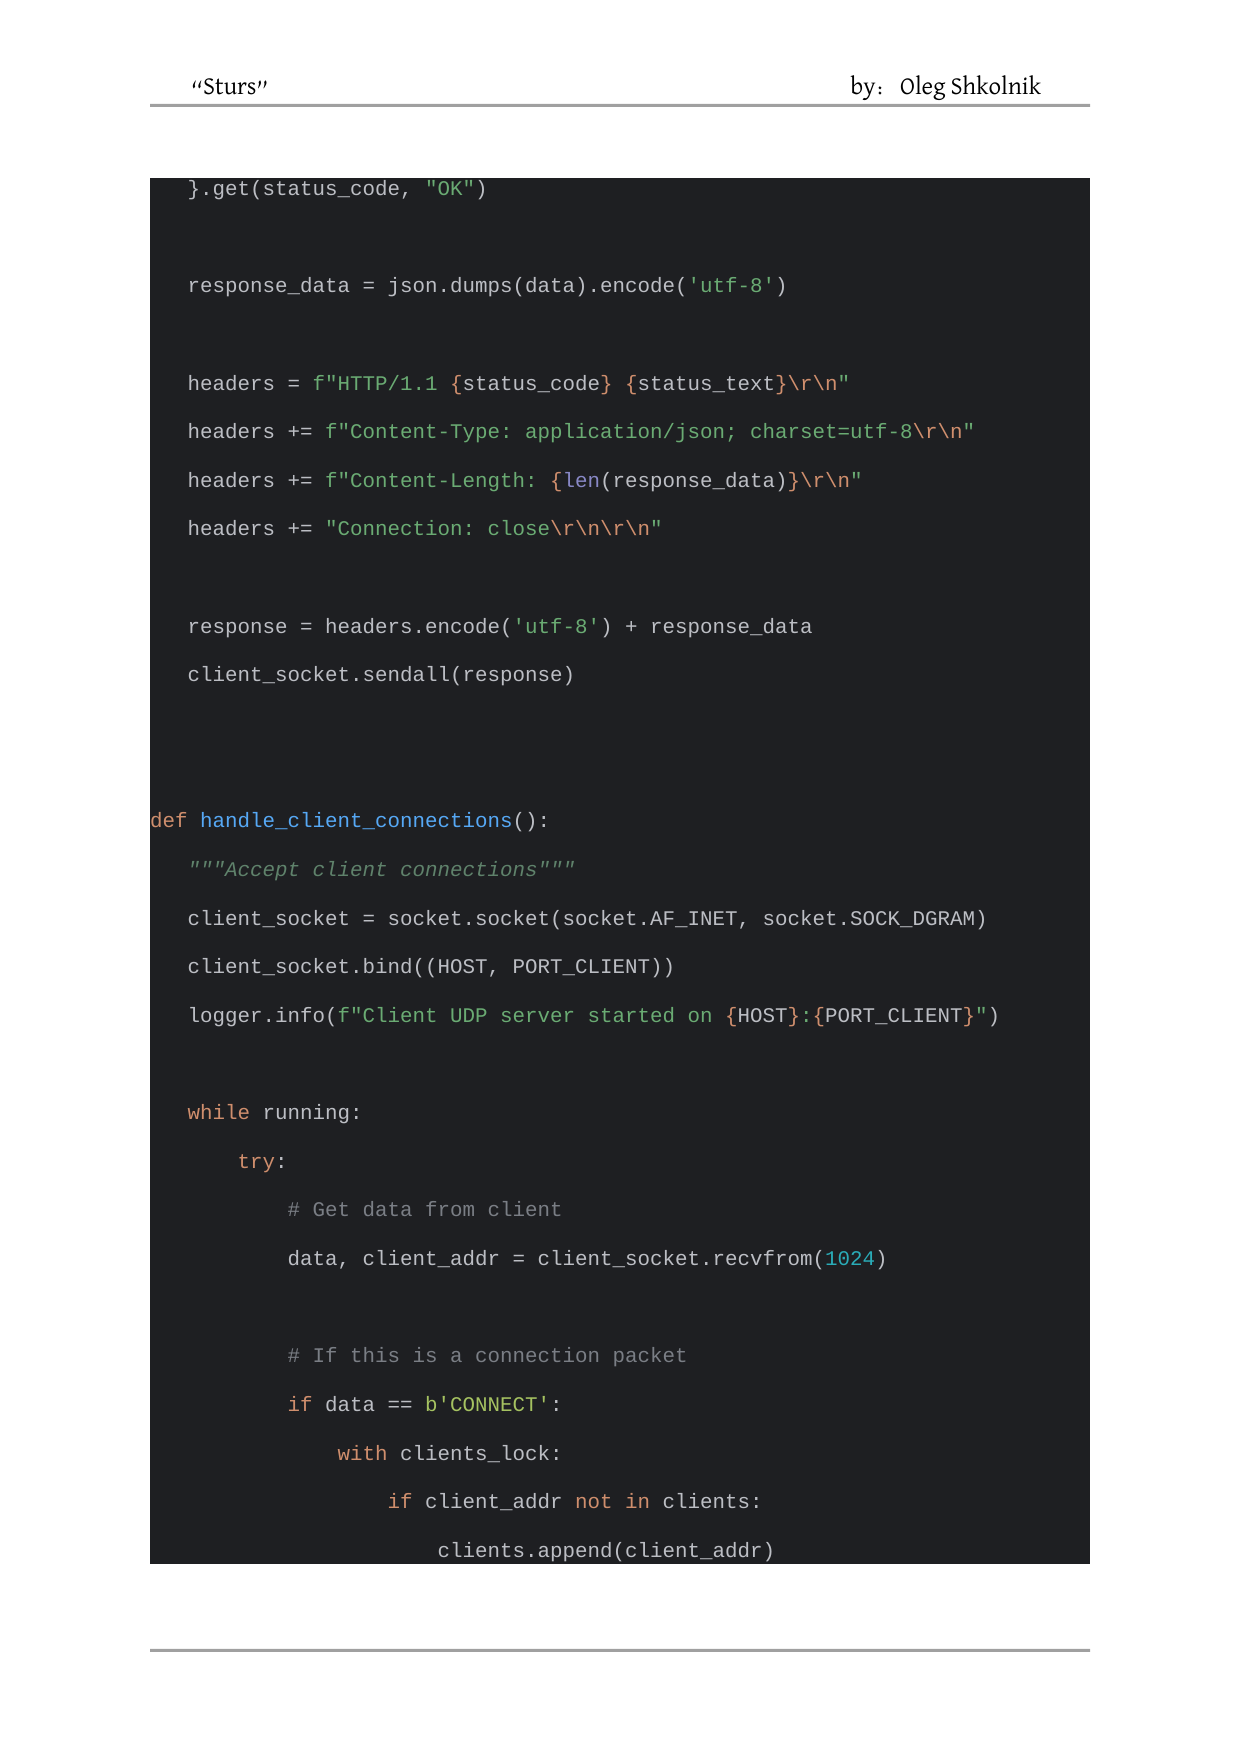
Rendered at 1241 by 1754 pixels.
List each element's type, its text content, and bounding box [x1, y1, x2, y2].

text headers = f"HTTP/1.1 {status_code} {status_text}\r\n" [150, 372, 1090, 396]
text try: [150, 1151, 1090, 1174]
text client_socket.bind((HOST, PORT_CLIENT)) [150, 956, 1090, 980]
text response_data = json.dumps(data).encode('utf-8') [150, 275, 1090, 299]
text if data == b'CONNECT': [150, 1394, 1090, 1418]
text headers += f"Content-Type: application/json; charset=utf-8\r\n" [150, 421, 1090, 445]
text response = headers.encode('utf-8') + response_data [150, 616, 1090, 639]
text headers += "Connection: close\r\n\r\n" [150, 518, 1090, 542]
text logger.info(f"Client UDP server started on {HOST}:{PORT_CLIENT}") [150, 1005, 1090, 1028]
text while running: [150, 1102, 1090, 1126]
text client_socket = socket.socket(socket.AF_INET, socket.SOCK_DGRAM) [150, 908, 1090, 931]
text clients.append(client_addr) [150, 1540, 1090, 1564]
text with clients_lock: [150, 1443, 1090, 1466]
text # If this is a connection packet [150, 1345, 1090, 1369]
text def handle_client_connections(): [150, 810, 1090, 834]
text if client_addr not in clients: [150, 1491, 1090, 1515]
text data, client_addr = client_socket.recvfrom(1024) [150, 1248, 1090, 1272]
text # Get data from client [150, 1199, 1090, 1223]
text client_socket.sendall(response) [150, 664, 1090, 688]
text headers += f"Content-Length: {len(response_data)}\r\n" [150, 470, 1090, 493]
text }.get(status_code, "OK") [150, 178, 1090, 202]
text """Accept client connections""" [150, 859, 1090, 883]
